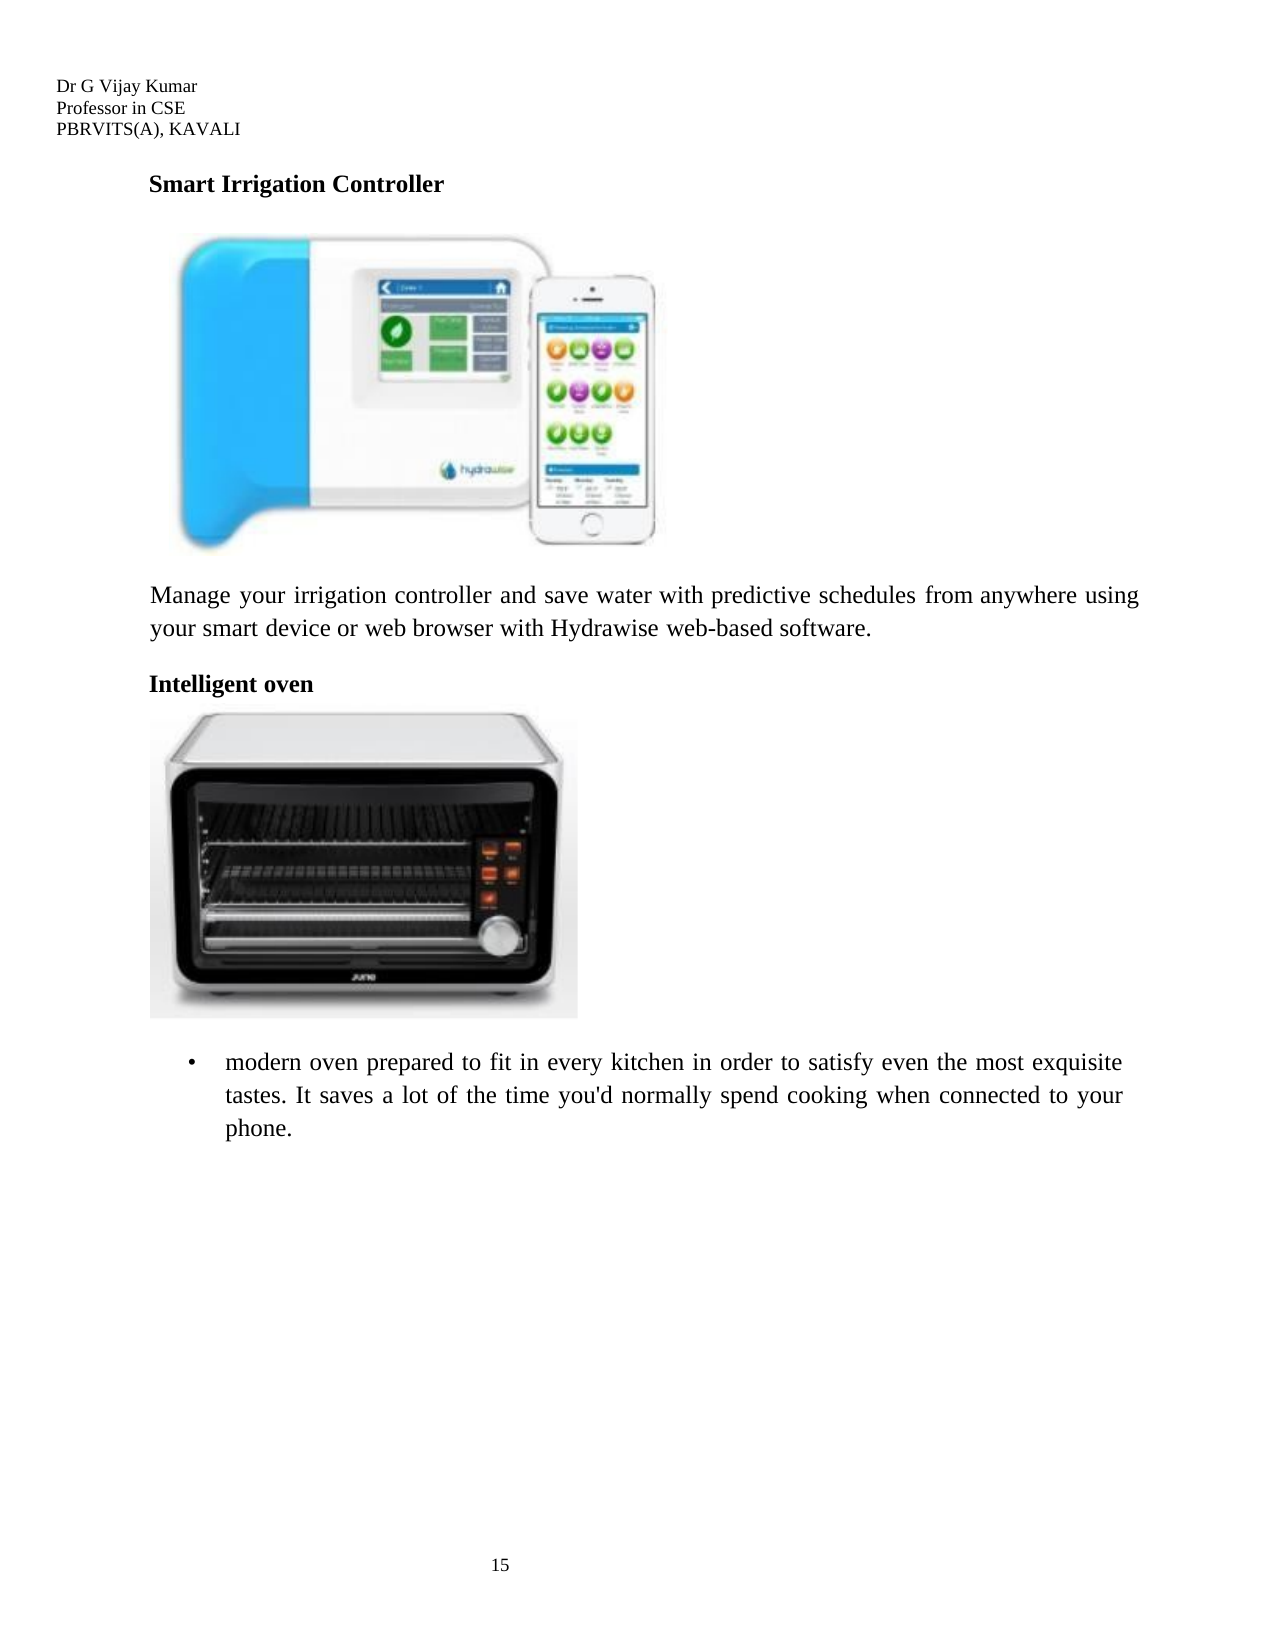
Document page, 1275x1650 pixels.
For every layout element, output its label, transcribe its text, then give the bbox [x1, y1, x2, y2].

text Manage your irrigation controller and save water with predictive schedules from anywhere using your smart device or web browser with Hydrawise web-based software. [150, 580, 1156, 642]
subtitle Intelligent oven [148, 669, 1271, 698]
subtitle Smart Irrigation Controller [148, 169, 1271, 197]
picture [150, 703, 578, 1020]
picture [168, 233, 668, 556]
